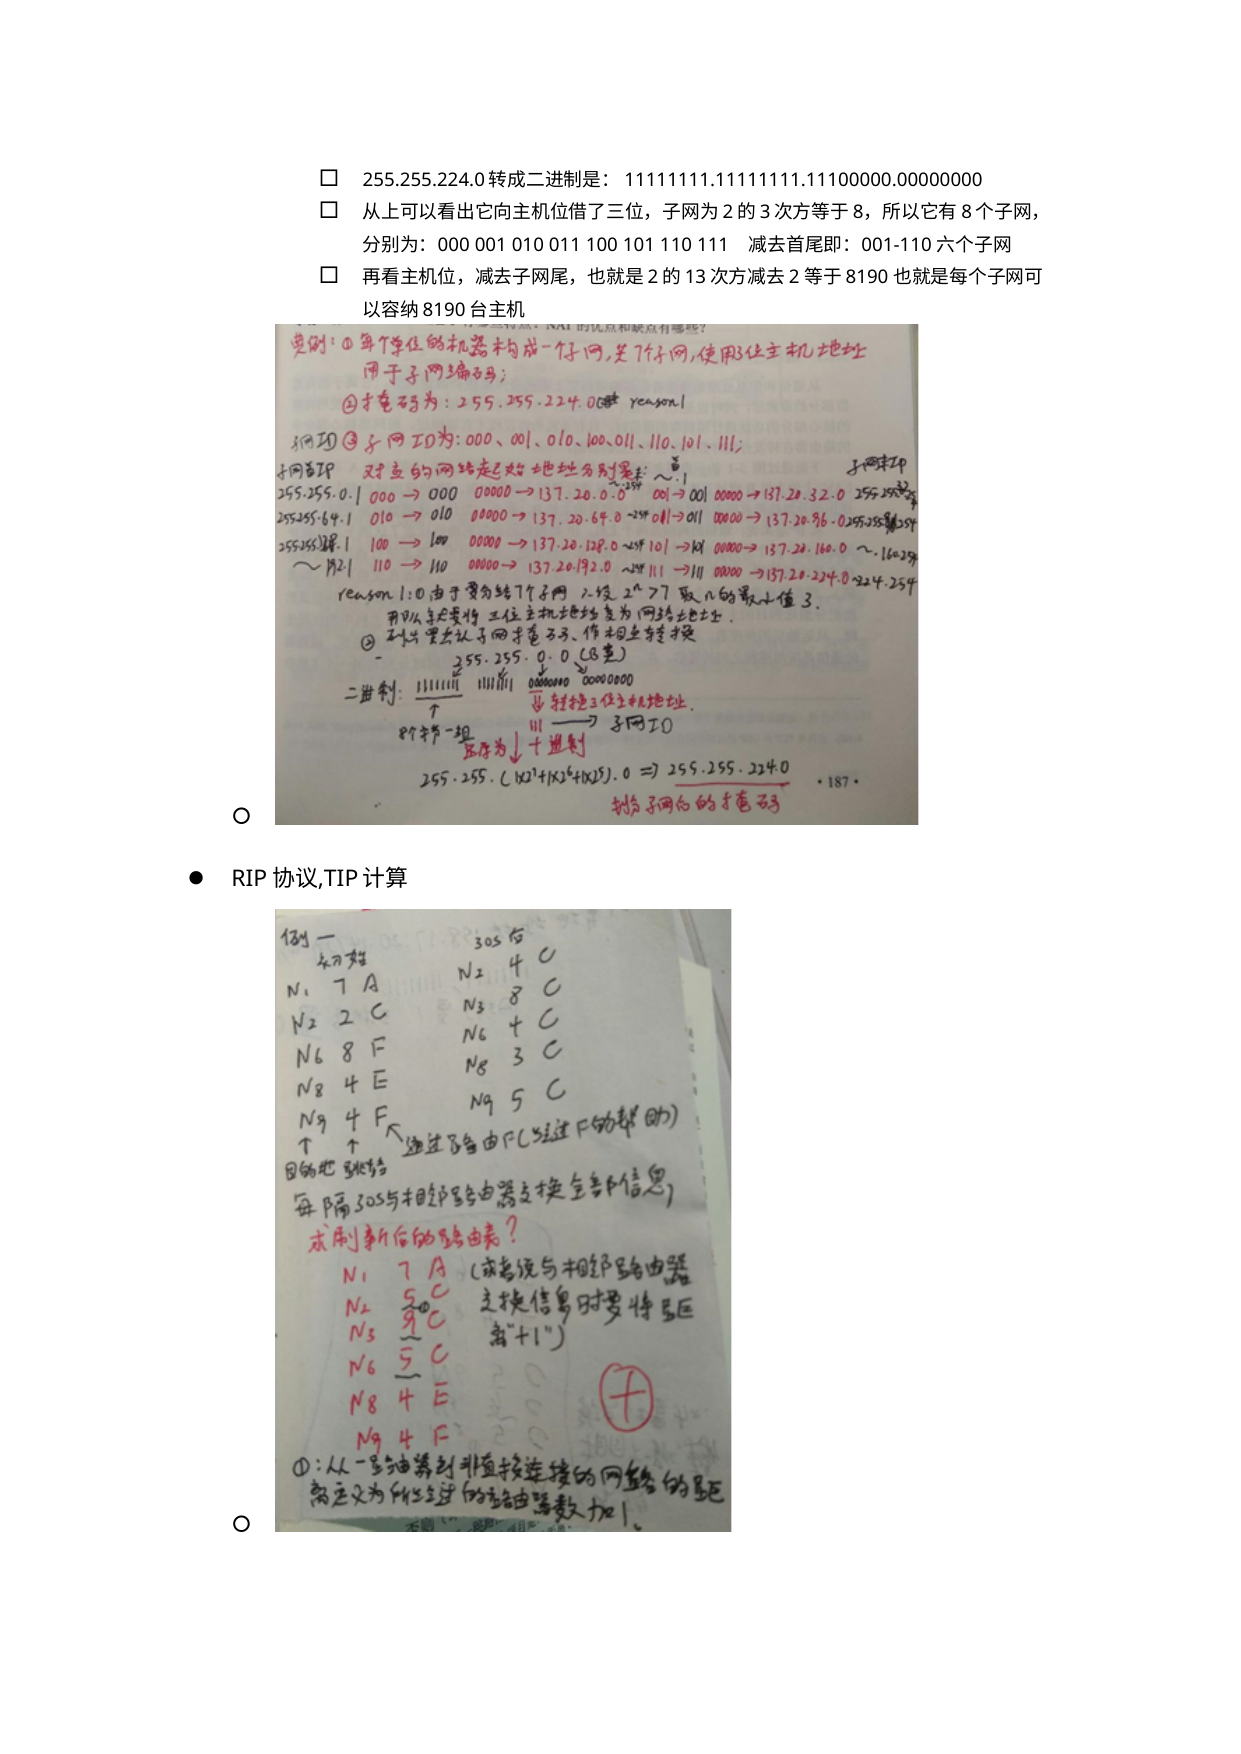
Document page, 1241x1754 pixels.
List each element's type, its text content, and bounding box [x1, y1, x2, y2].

list 255.255.224.0转成二进制是： 11111111.11111111.11100000.00000000 [319, 162, 1053, 194]
list 从上可以看出它向主机位借了三位，子网为2的3次方等于8，所以它有8个子网，分别为：000 001 010 011 100 101 110 111 减去首尾即：001-110 六个子网 [319, 194, 1053, 259]
list 再看主机位，减去子网尾，也就是2的13次方减去2 等于8190 也就是每个子网可以容纳8190台主机 [319, 259, 1053, 324]
picture [275, 909, 732, 1532]
list RIP协议,TIP计算 [187, 844, 1053, 909]
picture [275, 324, 919, 825]
